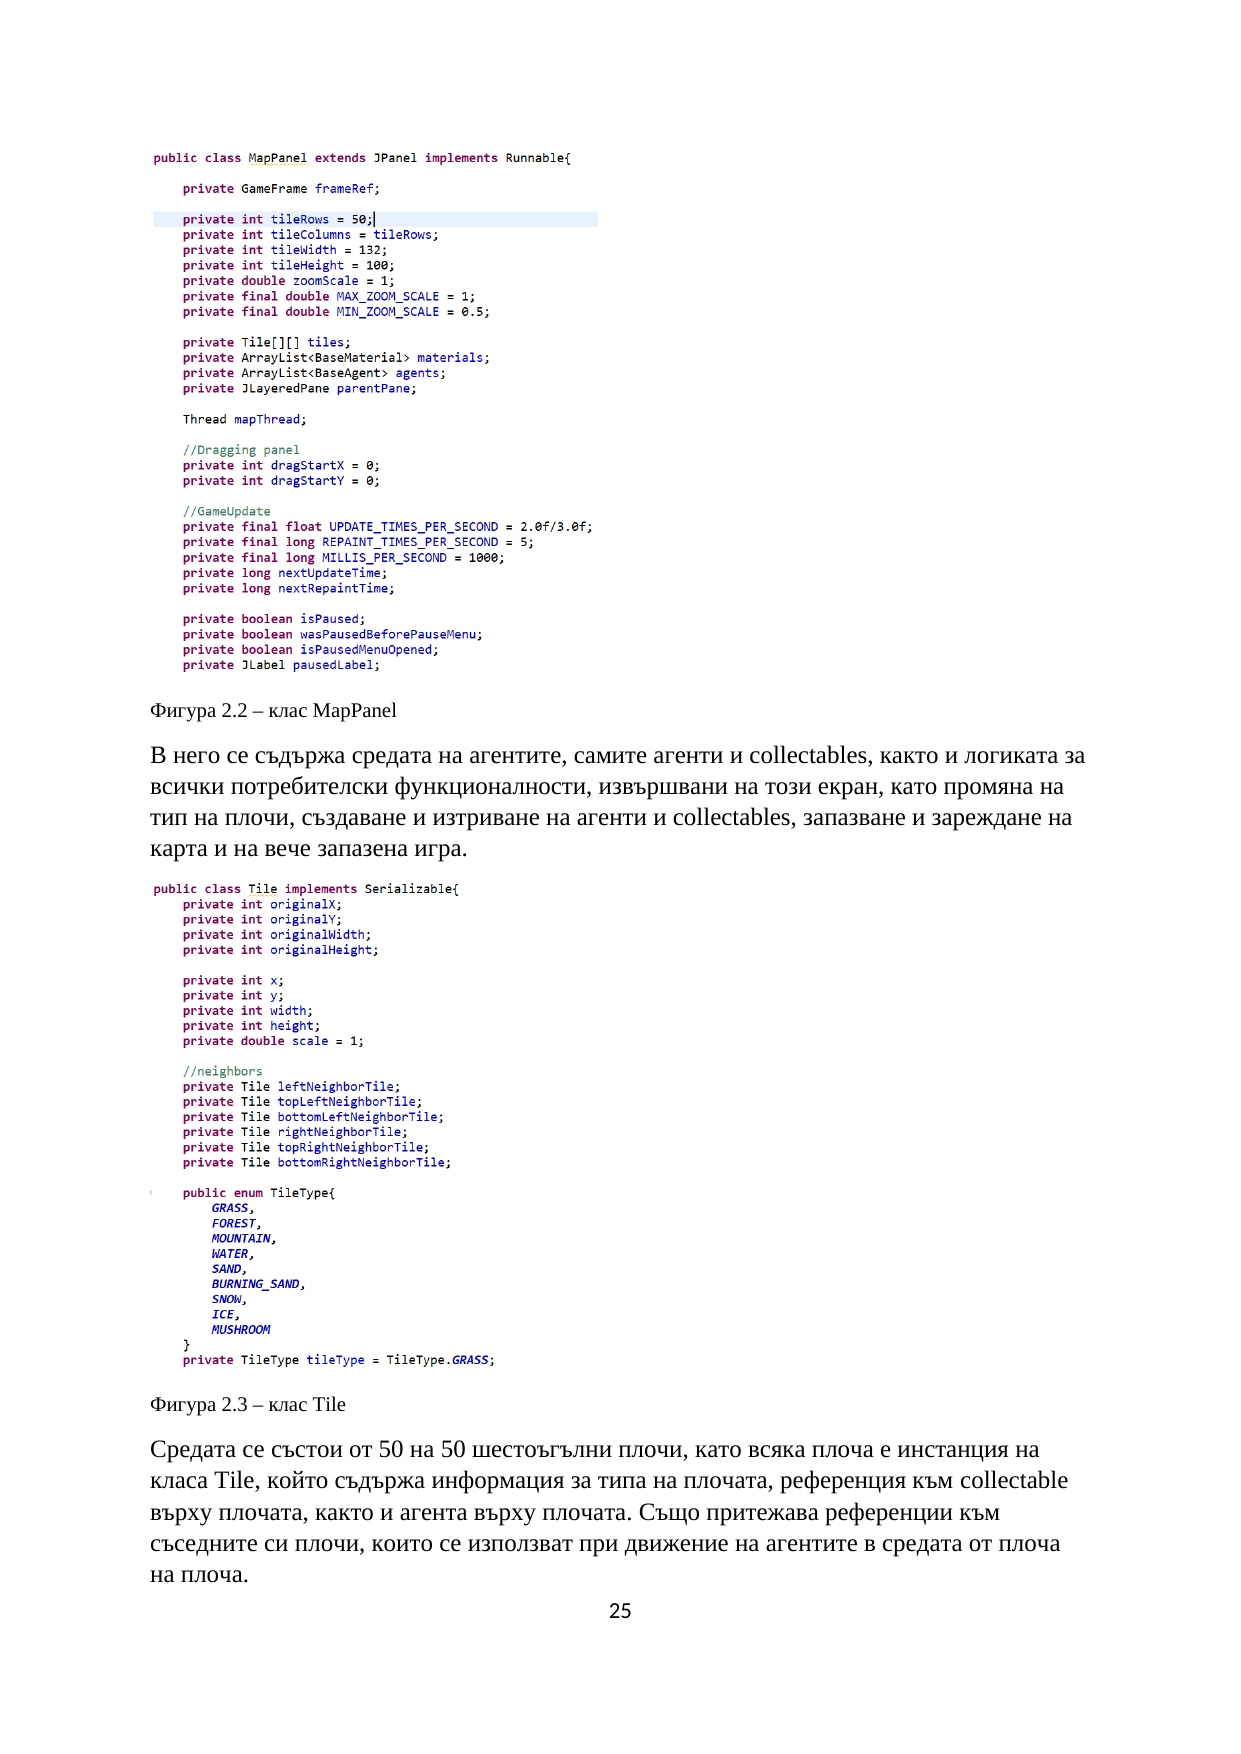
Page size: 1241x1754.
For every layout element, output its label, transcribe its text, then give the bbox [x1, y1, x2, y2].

picture [150, 149, 598, 679]
text В него се съдържа средата на агентите, самите агенти и collectables, както и логиката за всички потребителски функционалности, извършвани на този екран, като промяна на тип на плочи, създаване и изтриване на агенти и collectables, запазване и зареждане на карта и на вече запазена игра. [150, 740, 1090, 862]
text Фигура 2.3 – клас Tile [150, 1392, 1090, 1416]
picture [150, 881, 516, 1373]
text Фигура 2.2 – клас MapPanel [150, 698, 1090, 722]
text Средата се състои от 50 на 50 шестоъгълни плочи, като всяка плоча е инстанция на класа Tile, който съдържа информация за типа на плочата, референция към collectable върху плочата, както и агента върху плочата. Също притежава референции към съседните си плочи, които се използват при движение на агентите в средата от плоча на плоча. [150, 1434, 1090, 1587]
